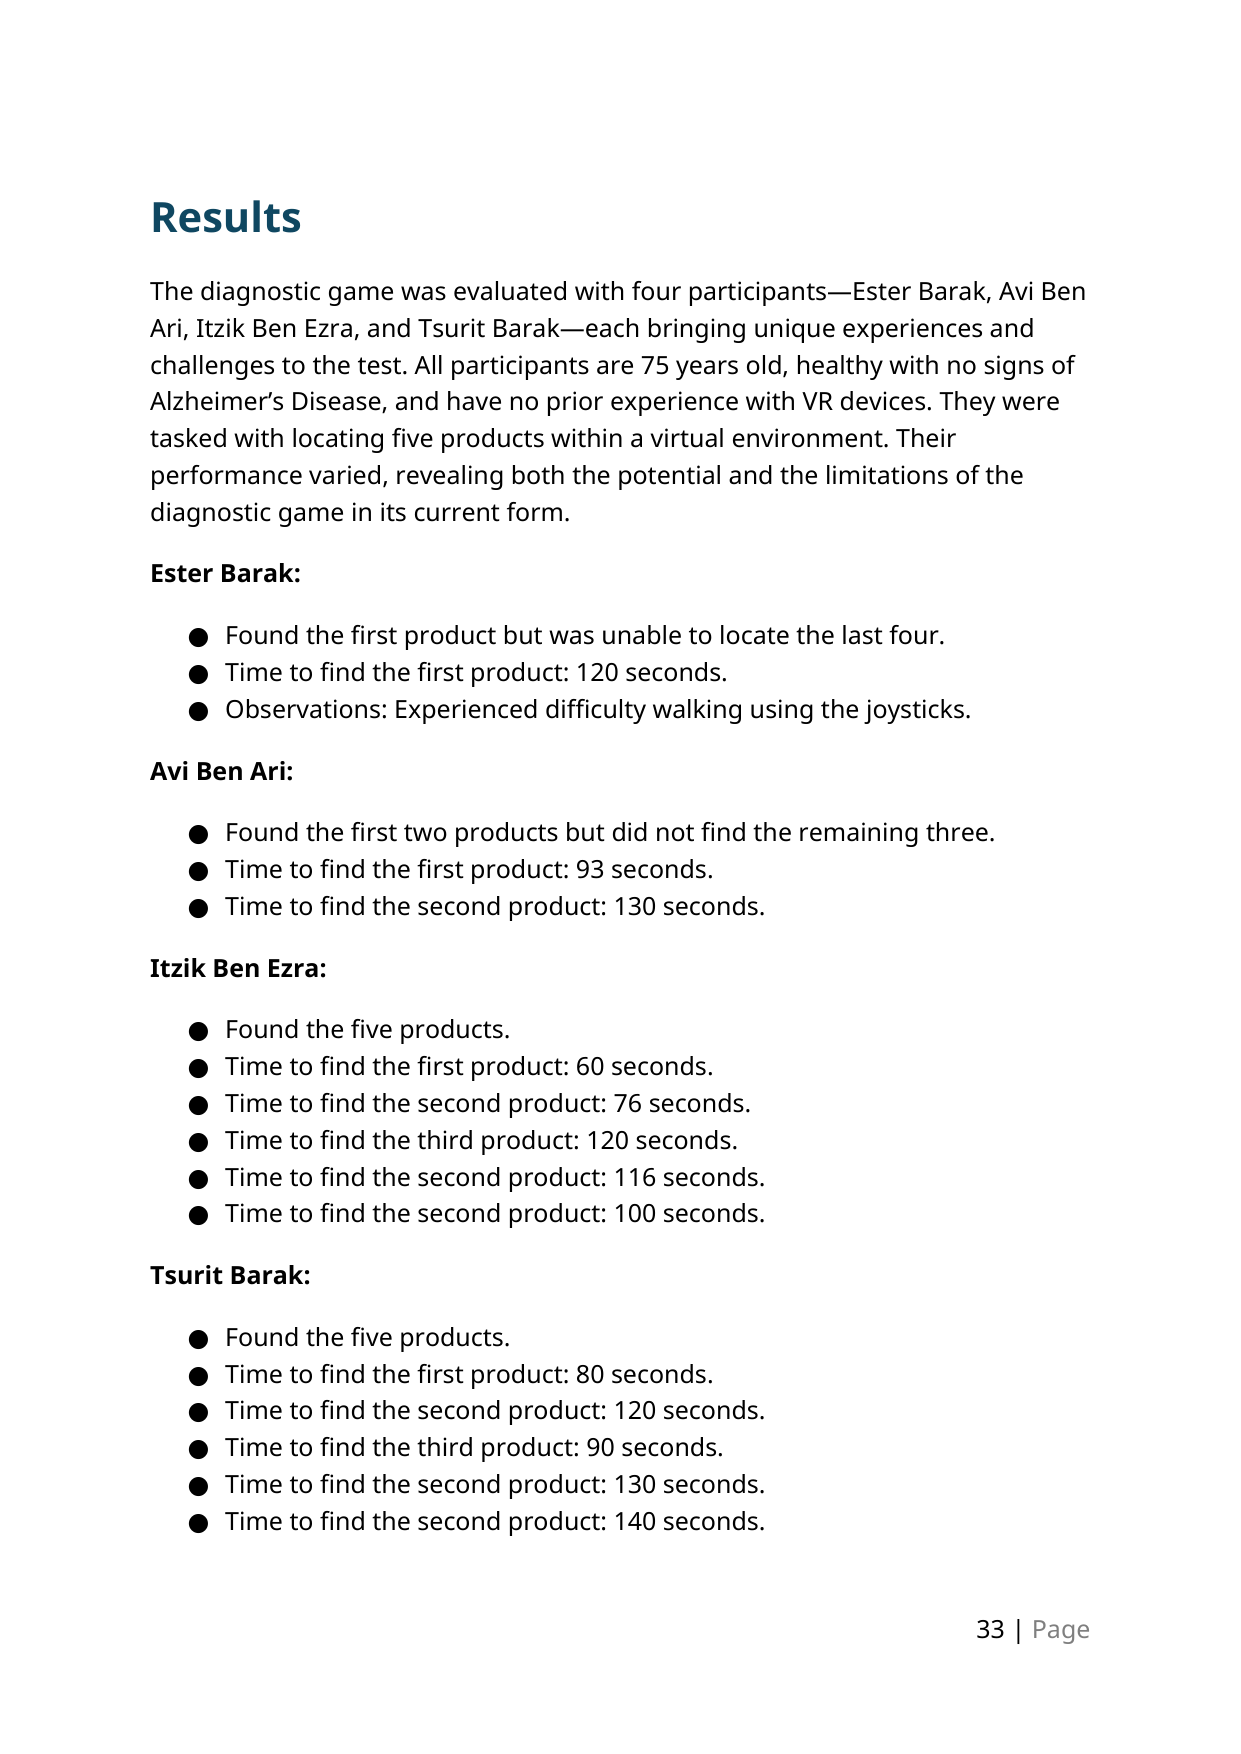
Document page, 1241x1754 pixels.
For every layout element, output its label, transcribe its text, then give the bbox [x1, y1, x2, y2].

text Ester Barak: [150, 556, 1090, 590]
text Itzik Ben Ezra: [150, 950, 1090, 984]
text The diagnostic game was evaluated with four participants—Ester Barak, Avi Ben Ari, Itzik Ben Ezra, and Tsurit Barak—each bringing unique experiences and challenges to the test. All participants are 75 years old, healthy with no signs of Alzheimer’s Disease, and have no prior experience with VR devices. They were tasked with locating five products within a virtual environment. Their performance varied, revealing both the potential and the limitations of the diagnostic game in its current form. [150, 274, 1090, 528]
list Time to find the second product: 120 seconds. [187, 1393, 1090, 1427]
list Time to find the first product: 60 seconds. [187, 1049, 1090, 1083]
list Time to find the second product: 76 seconds. [187, 1086, 1090, 1120]
list Time to find the first product: 120 seconds. [187, 655, 1090, 689]
list Time to find the third product: 120 seconds. [187, 1122, 1090, 1156]
text Tsurit Barak: [150, 1258, 1090, 1292]
list Found the first product but was unable to locate the last four. [187, 618, 1090, 652]
list Time to find the second product: 130 seconds. [187, 1467, 1090, 1501]
list Time to find the third product: 90 seconds. [187, 1430, 1090, 1464]
list Time to find the second product: 130 seconds. [187, 888, 1090, 923]
list Found the first two products but did not find the remaining three. [187, 815, 1090, 849]
list Time to find the first product: 80 seconds. [187, 1356, 1090, 1390]
list Observations: Experienced difficulty walking using the joysticks. [187, 691, 1090, 726]
list Time to find the second product: 116 seconds. [187, 1159, 1090, 1193]
list Time to find the first product: 93 seconds. [187, 852, 1090, 886]
list Time to find the second product: 140 seconds. [187, 1503, 1090, 1537]
list Time to find the second product: 100 seconds. [187, 1196, 1090, 1230]
list Found the five products. [187, 1012, 1090, 1046]
text Avi Ben Ari: [150, 753, 1090, 787]
subtitle Results [150, 187, 1090, 244]
list Found the five products. [187, 1319, 1090, 1353]
